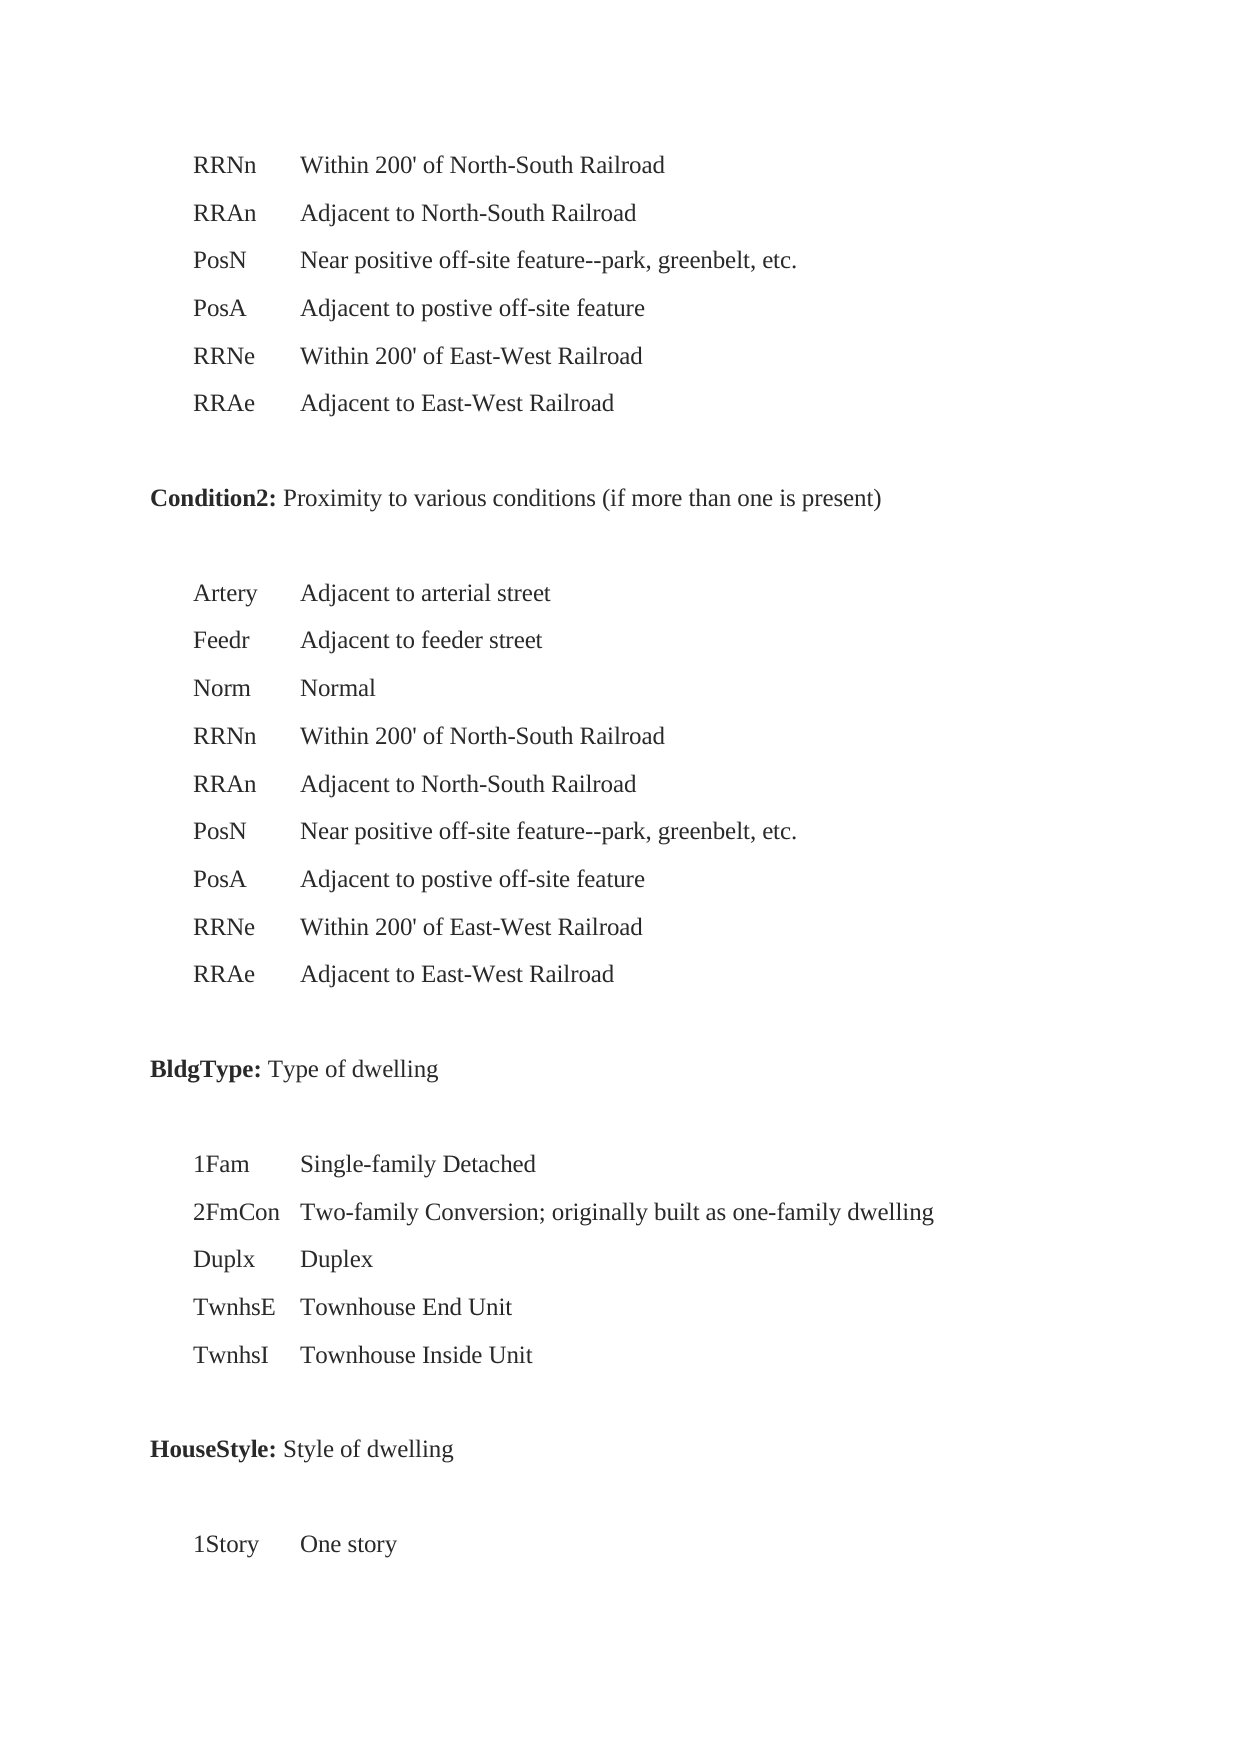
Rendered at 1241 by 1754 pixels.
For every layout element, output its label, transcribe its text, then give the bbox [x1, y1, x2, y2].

text Artery Adjacent to arterial street [150, 578, 1090, 607]
text Norm Normal [150, 673, 1090, 702]
text Feedr Adjacent to feeder street [150, 626, 1090, 654]
text RRNn Within 200' of North-South Railroad [150, 150, 1090, 179]
text RRAn Adjacent to North-South Railroad [150, 769, 1090, 797]
text BldgType: Type of dwelling [150, 1054, 1090, 1083]
text RRAe Adjacent to East-West Railroad [150, 388, 1090, 417]
text RRNe Within 200' of East-West Railroad [150, 341, 1090, 369]
text PosN Near positive off-site feature--park, greenbelt, etc. [150, 245, 1090, 274]
text HouseStyle: Style of dwelling [150, 1434, 1090, 1463]
text RRAe Adjacent to East-West Railroad [150, 959, 1090, 988]
text Condition2: Proximity to various conditions (if more than one is present) [150, 483, 1090, 512]
text 1Story One story [150, 1529, 1090, 1558]
text RRNe Within 200' of East-West Railroad [150, 912, 1090, 941]
text TwnhsE Townhouse End Unit [150, 1292, 1090, 1321]
text TwnhsI Townhouse Inside Unit [150, 1340, 1090, 1368]
text 1Fam Single-family Detached [150, 1149, 1090, 1178]
text RRAn Adjacent to North-South Railroad [150, 198, 1090, 226]
text PosN Near positive off-site feature--park, greenbelt, etc. [150, 816, 1090, 845]
text PosA Adjacent to postive off-site feature [150, 864, 1090, 893]
text RRNn Within 200' of North-South Railroad [150, 721, 1090, 750]
text PosA Adjacent to postive off-site feature [150, 293, 1090, 322]
text Duplx Duplex [150, 1244, 1090, 1273]
text 2FmCon Two-family Conversion; originally built as one-family dwelling [150, 1197, 1090, 1225]
